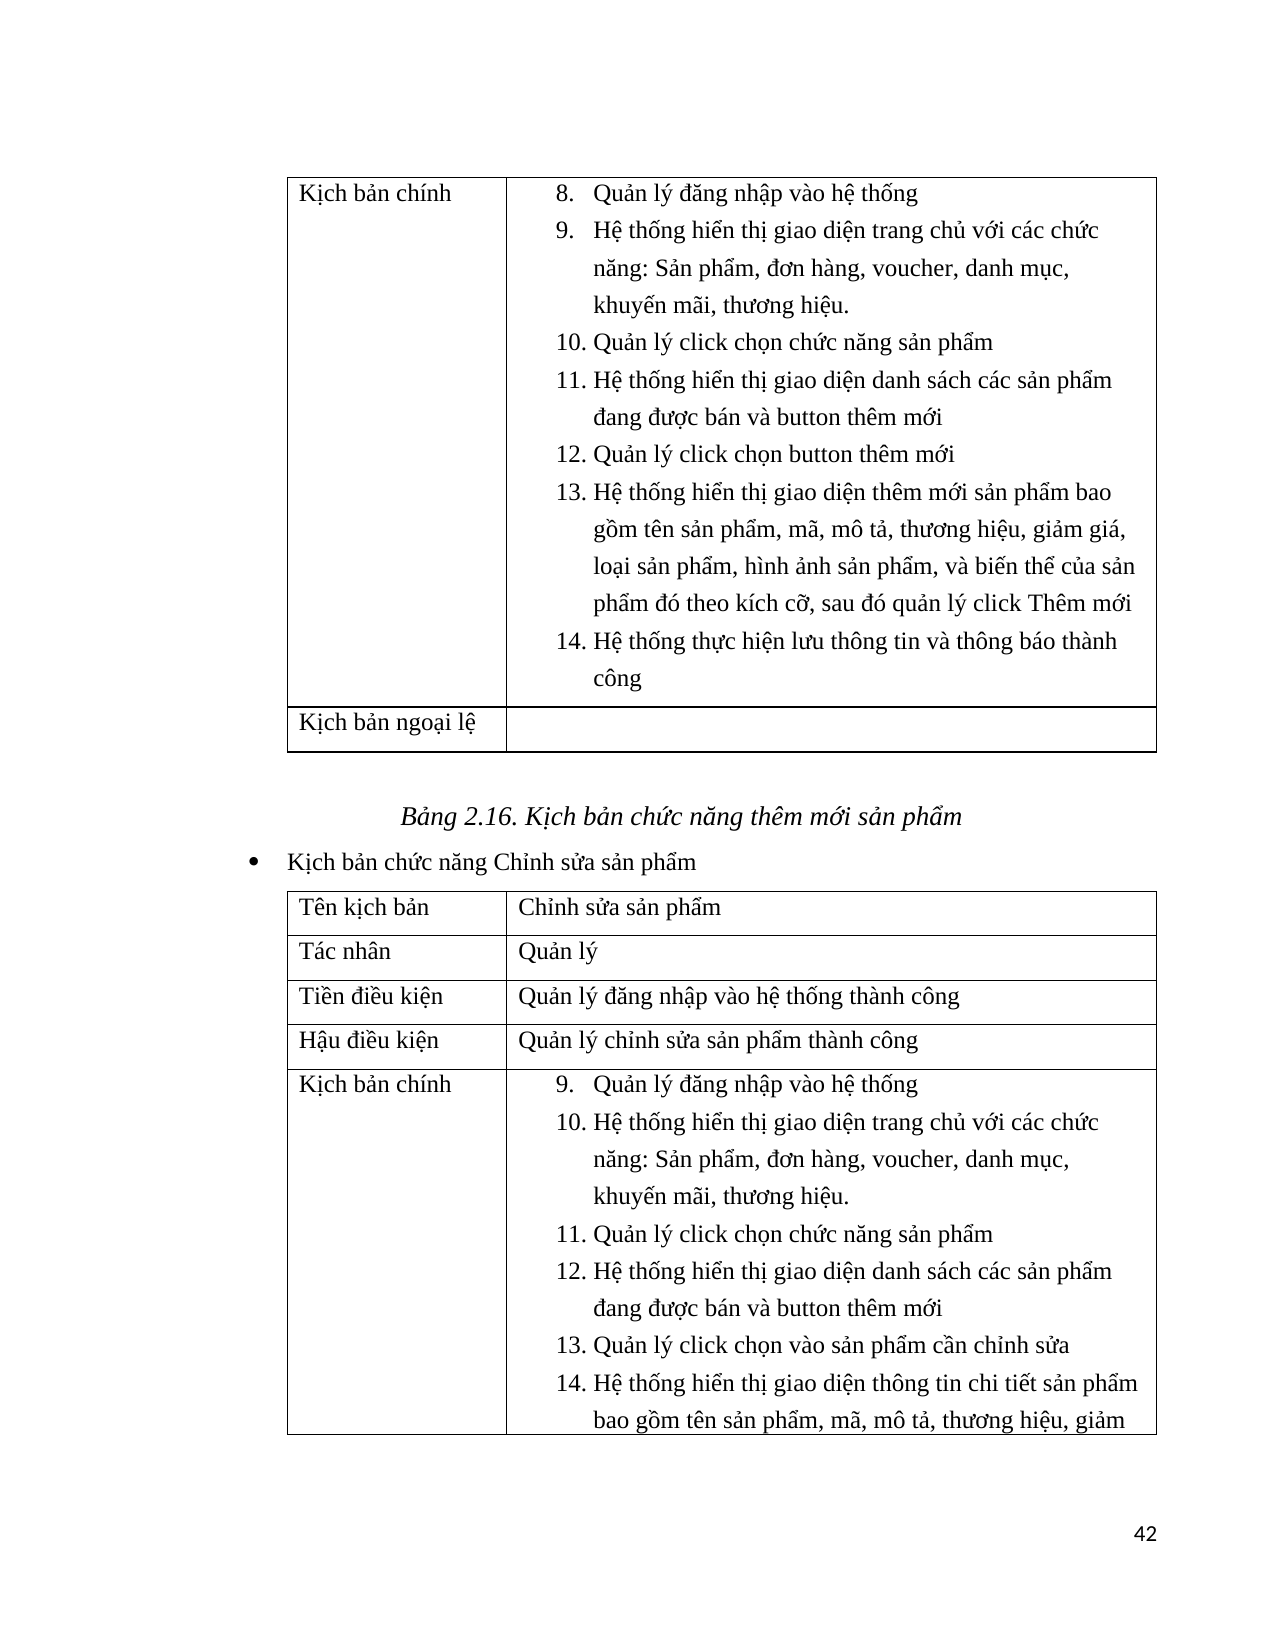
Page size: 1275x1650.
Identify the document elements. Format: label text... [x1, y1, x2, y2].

text Bảng 2.16. Kịch bản chức năng thêm mới sản phẩm [208, 800, 1154, 831]
table_cell Tiền điều kiện [288, 981, 506, 1024]
table_cell Hậu điều kiện [288, 1025, 506, 1068]
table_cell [507, 1070, 1156, 1434]
table_cell Quản lý đăng nhập vào hệ thống Hệ thống hiển thị giao diện trang chủ với các chức năng: Sản phẩm, đơn hàng, voucher, danh mục, khuyến mãi, thương hiệu. Quản lý click chọn chức năng sản phẩm Hệ thống hiển thị giao diện danh sách các sản phẩm đang được bán và button thêm mới Quản lý click chọn button thêm mới Hệ thống hiển thị giao diện thêm mới sản phẩm bao gồm tên sản phẩm, mã, mô tả, thương hiệu, giảm giá, loại sản phẩm, hình ảnh sản phẩm, và biến thể của sản phẩm đó theo kích cỡ, sau đó quản lý click Thêm mới Hệ thống thực hiện lưu thông tin và thông báo thành công [507, 178, 1156, 706]
table_cell Quản lý đăng nhập vào hệ thống thành công [507, 981, 1156, 1024]
list Kịch bản chức năng Chỉnh sửa sản phẩm [249, 847, 1154, 876]
table_cell Quản lý chỉnh sửa sản phẩm thành công [507, 1025, 1156, 1068]
table_cell Kịch bản chính [288, 1070, 506, 1434]
table_cell [507, 708, 1156, 751]
table_cell Quản lý [507, 936, 1156, 980]
table_cell Kịch bản chính [288, 178, 506, 706]
table_header Chỉnh sửa sản phẩm [507, 892, 1156, 935]
table_cell Tác nhân [288, 936, 506, 980]
table_header Tên kịch bản [288, 892, 506, 935]
table_cell Kịch bản ngoại lệ [288, 708, 506, 751]
